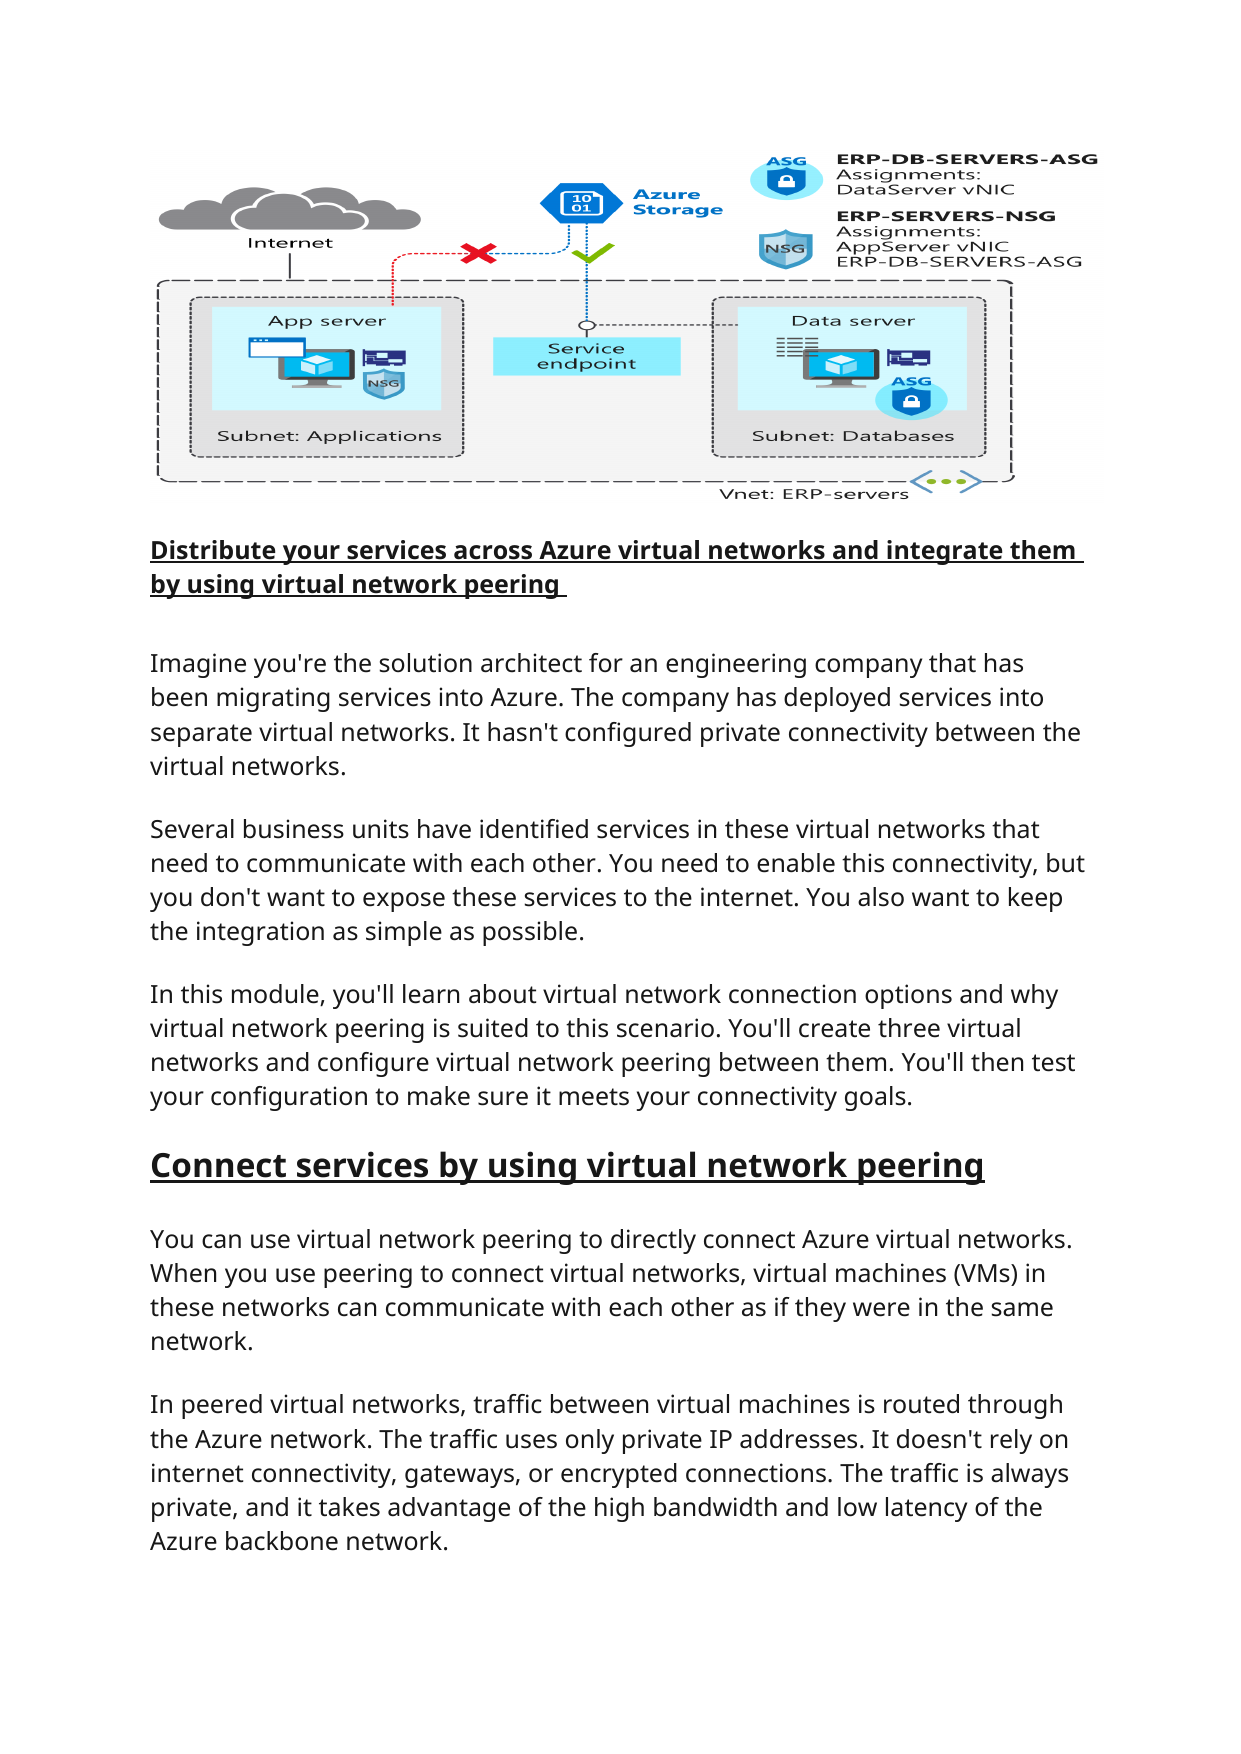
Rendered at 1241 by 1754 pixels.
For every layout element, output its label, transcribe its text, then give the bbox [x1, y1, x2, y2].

text In peered virtual networks, traffic between virtual machines is routed through the Azure network. The traffic uses only private IP addresses. It doesn't rely on internet connectivity, gateways, or encrypted connections. The traffic is always private, and it takes advantage of the high bandwidth and low latency of the Azure backbone network. [150, 1387, 1090, 1557]
picture [150, 150, 1104, 504]
text Distribute your services across Azure virtual networks and integrate them by using virtual network peering [150, 532, 1090, 601]
text You can use virtual network peering to directly connect Azure virtual networks. When you use peering to connect virtual networks, virtual machines (VMs) in these networks can communicate with each other as if they were in the same network. [150, 1222, 1090, 1358]
subtitle Connect services by using virtual network peering [150, 1142, 1090, 1188]
text In this module, you'll learn about virtual network connection options and why virtual network peering is suited to this scenario. You'll create three virtual networks and configure virtual network peering between them. You'll then test your configuration to make sure it meets your connectivity goals. [150, 977, 1090, 1113]
subtitle Imagine you're the solution architect for an engineering company that has been migrating services into Azure. The company has deployed services into separate virtual networks. It hasn't configured private connectivity between the virtual networks. [150, 646, 1090, 782]
text Several business units have identified services in these virtual networks that need to communicate with each other. You need to enable this connectivity, but you don't want to expose these services to the internet. You also want to keep the integration as simple as possible. [150, 811, 1090, 948]
